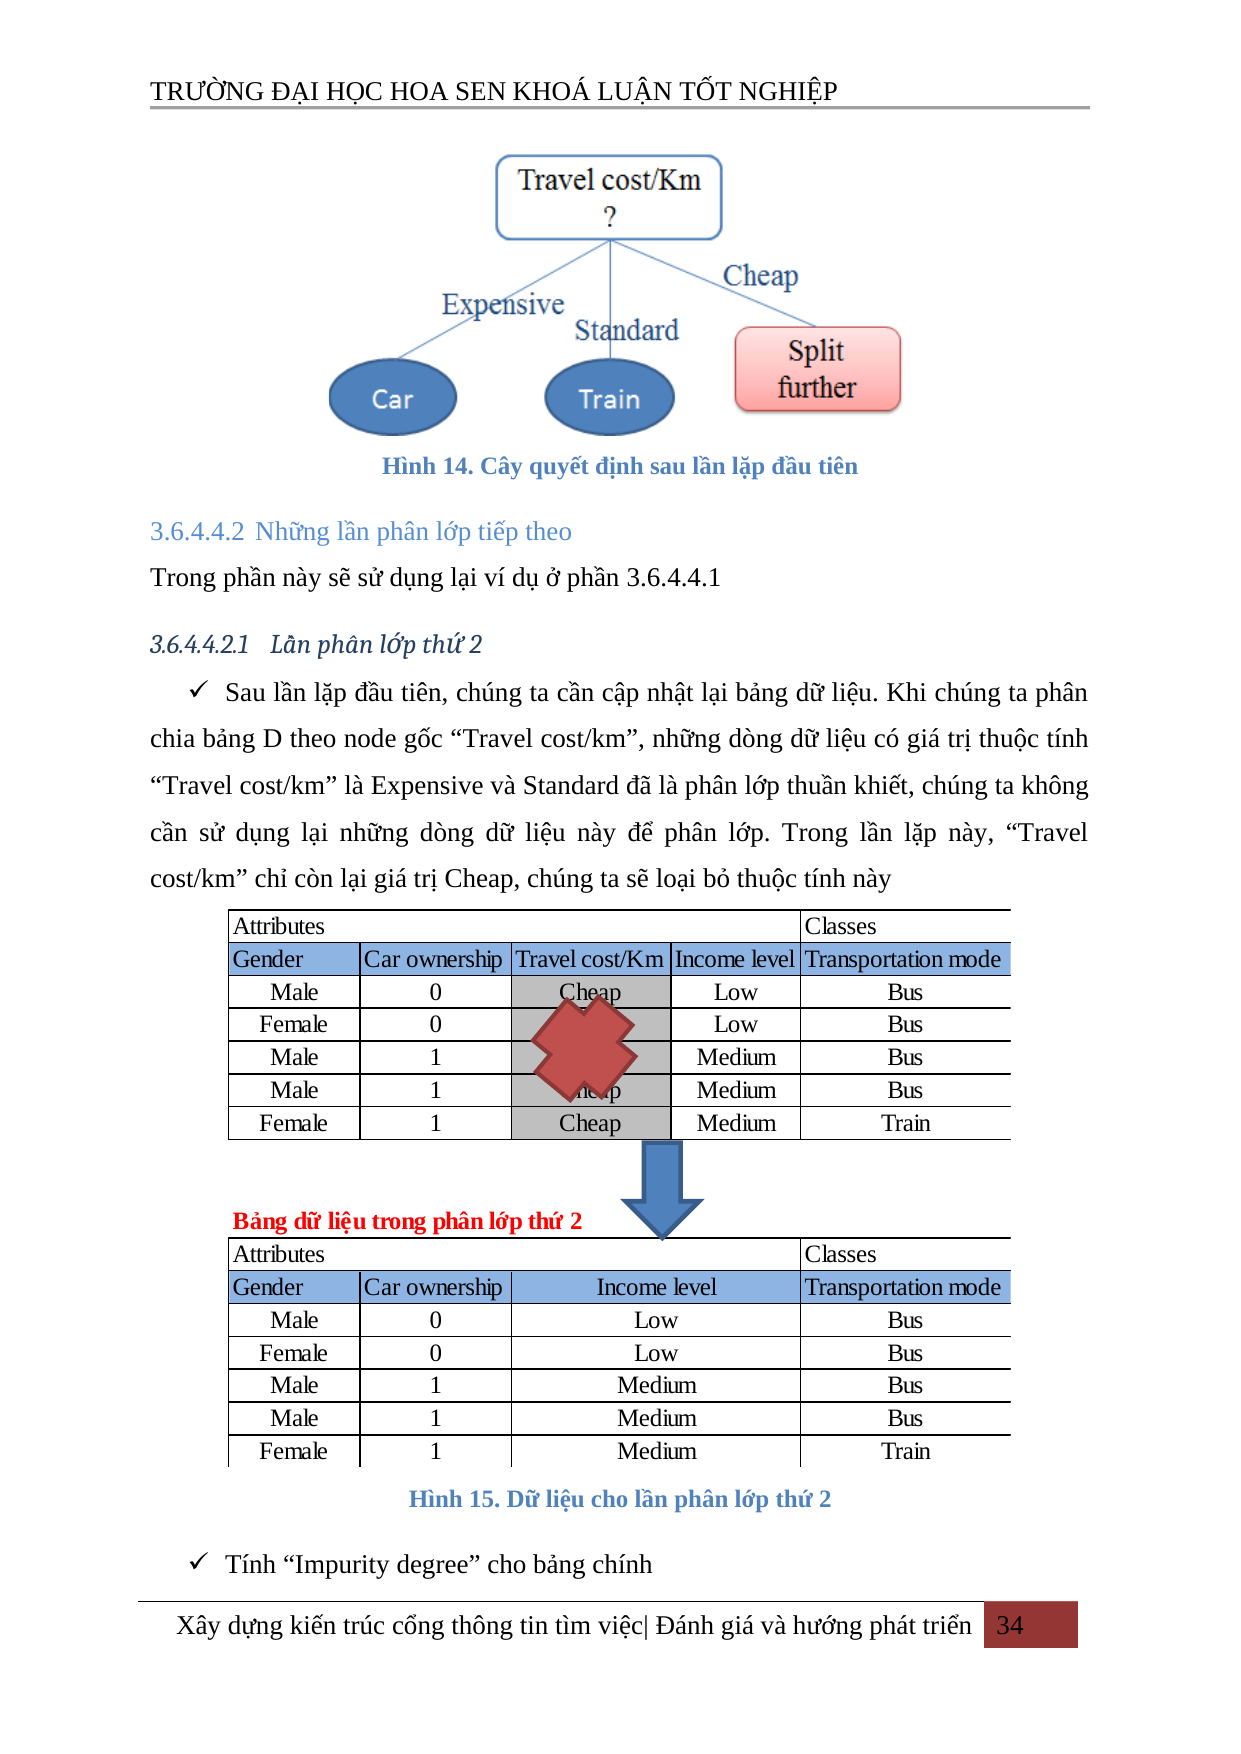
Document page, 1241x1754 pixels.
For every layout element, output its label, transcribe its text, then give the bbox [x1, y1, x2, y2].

text Hình 14. Cây quyết định sau lần lặp đầu tiên [150, 451, 1090, 479]
list Sau lần lặp đầu tiên, chúng ta cần cập nhật lại bảng dữ liệu. Khi chúng ta phân chia bảng D theo node gốc “Travel cost/km”, những dòng dữ liệu có giá trị thuộc tính “Travel cost/km” là Expensive và Standard đã là phân lớp thuần khiết, chúng ta không cần sử dụng lại những dòng dữ liệu này để phân lớp. Trong lần lặp này, “Travel cost/km” chỉ còn lại giá trị Cheap, chúng ta sẽ loại bỏ thuộc tính này [150, 676, 1090, 893]
subtitle Những lần phân lớp tiếp theo [150, 515, 1090, 546]
list Tính “Impurity degree” cho bảng chính [187, 1548, 1090, 1579]
picture [328, 150, 912, 436]
text Hình 15. Dữ liệu cho lần phân lớp thứ 2 [150, 1484, 1090, 1513]
subtitle Lần phân lớp thứ 2 [150, 629, 1090, 660]
text Trong phần này sẽ sử dụng lại ví dụ ở phần 3.6.4.4.1 [150, 561, 1090, 593]
